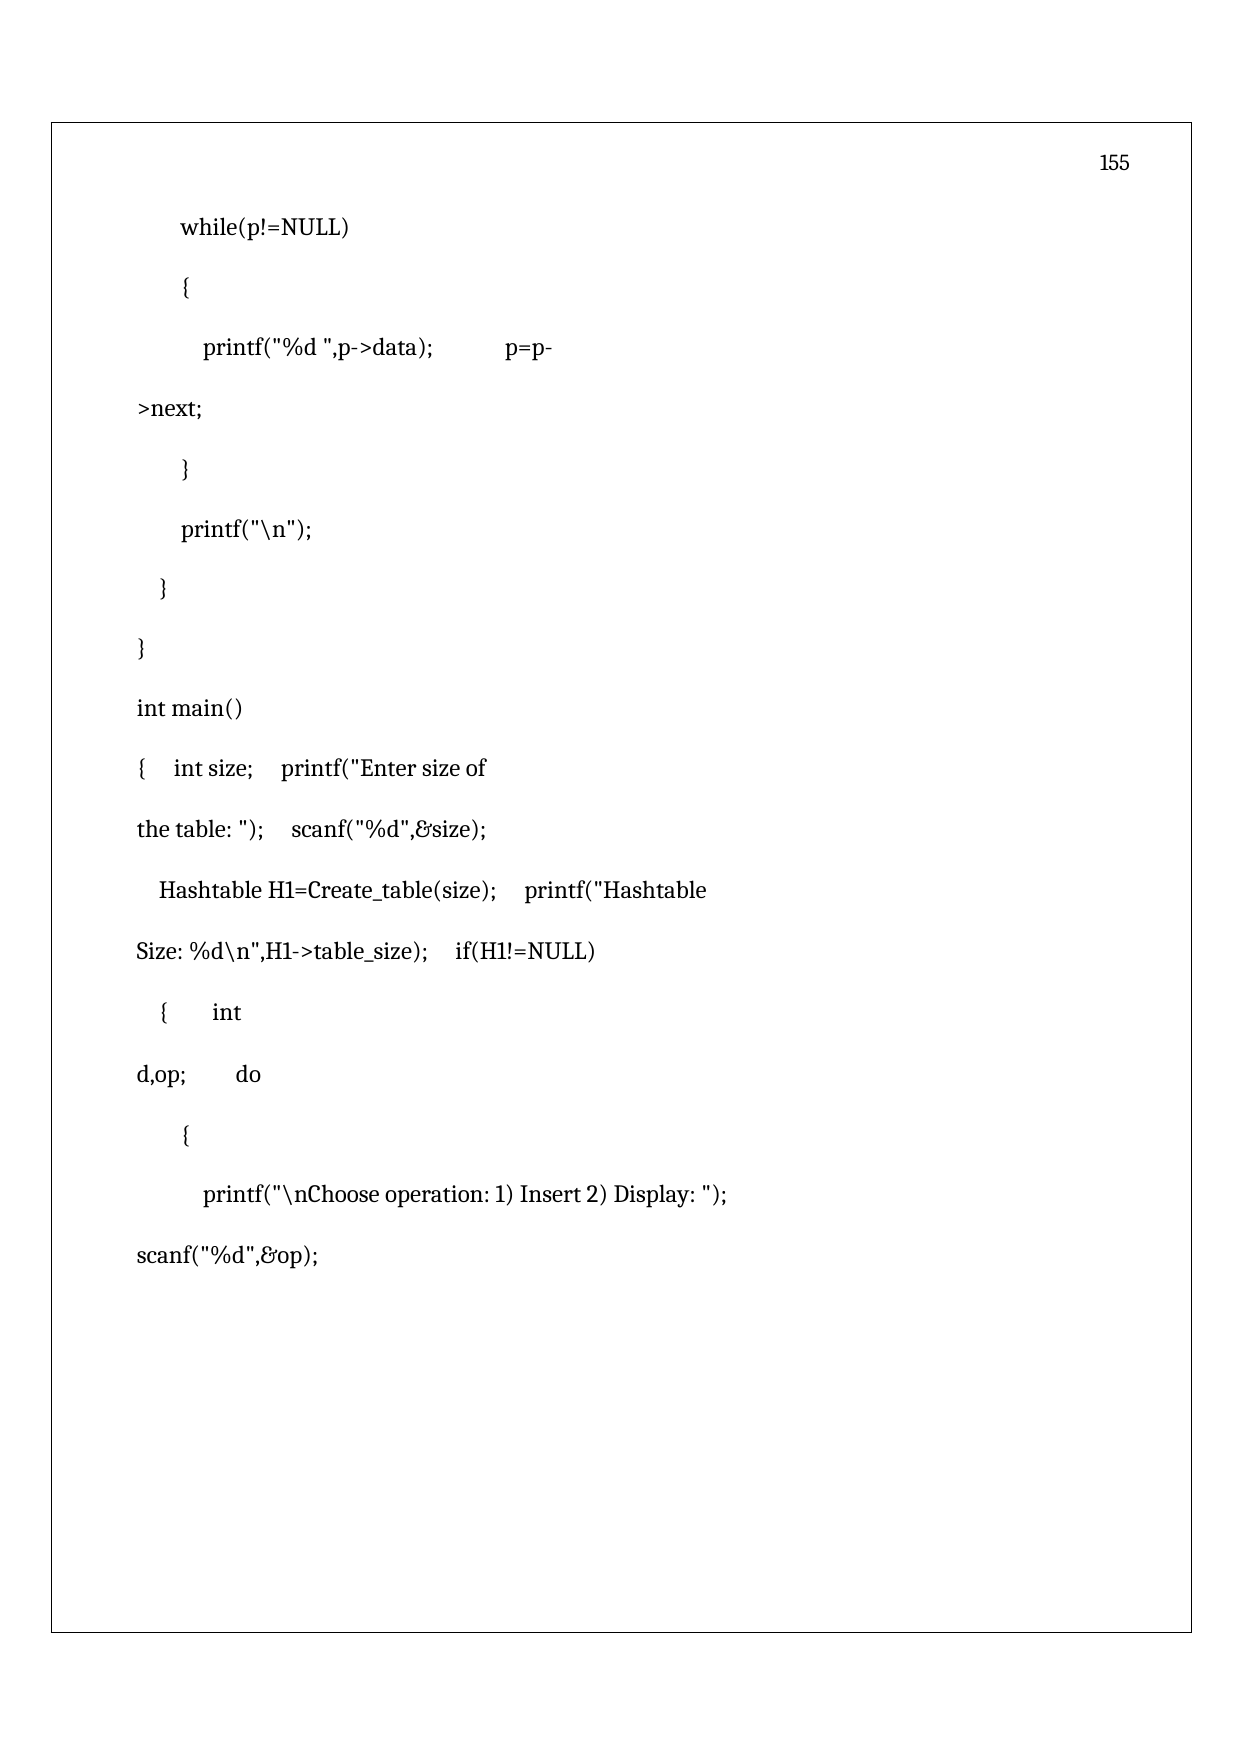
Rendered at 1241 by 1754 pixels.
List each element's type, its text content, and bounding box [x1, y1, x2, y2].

table_header while(p!=NULL) { printf("%d ",p->data); p=p->next; } printf("\n"); } } int main() { int size; printf("Enter size of the table: "); scanf("%d",&size); Hashtable H1=Create_table(size); printf("Hashtable Size: %d\n",H1->table_size); if(H1!=NULL) { int d,op; do { printf("\nChoose operation: 1) Insert 2) Display: "); scanf("%d",&op); [52, 123, 1099, 1632]
table_header 155 [1099, 123, 1191, 1632]
